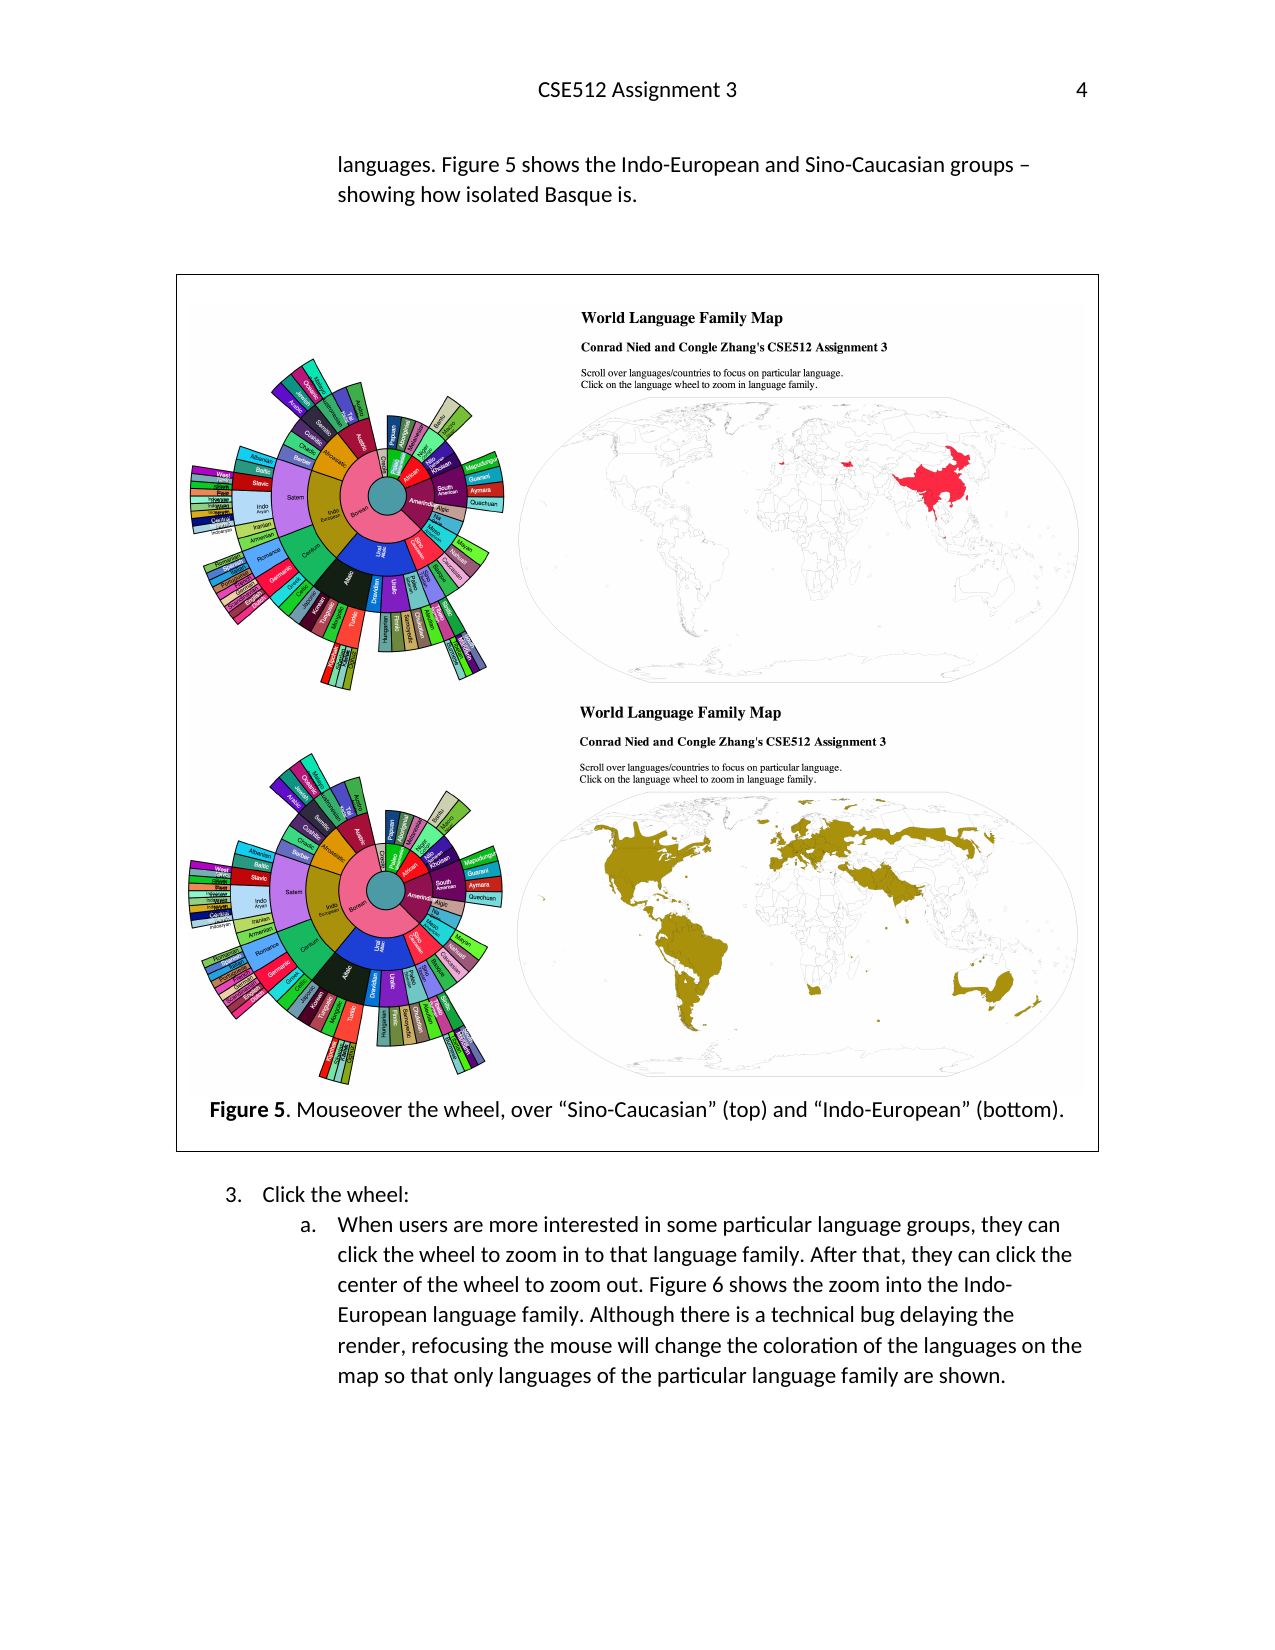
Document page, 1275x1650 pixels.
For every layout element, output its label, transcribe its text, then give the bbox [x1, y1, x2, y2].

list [300, 150, 1087, 208]
table_header Figure 5. Mouseover the wheel, over “Sino-Caucasian” (top) and “Indo-European” (bottom). [177, 275, 1098, 1151]
list When users are more interested in some particular language groups, they can click the wheel to zoom in to that language family. After that, they can click the center of the wheel to zoom out. Figure 6 shows the zoom into the Indo-European language family. Although there is a technical bug delaying the render, refocusing the mouse will change the coloration of the languages on the map so that only languages of the particular language family are shown. [300, 1210, 1087, 1389]
list Click the wheel: [225, 1180, 1087, 1208]
picture [187, 303, 1085, 1095]
